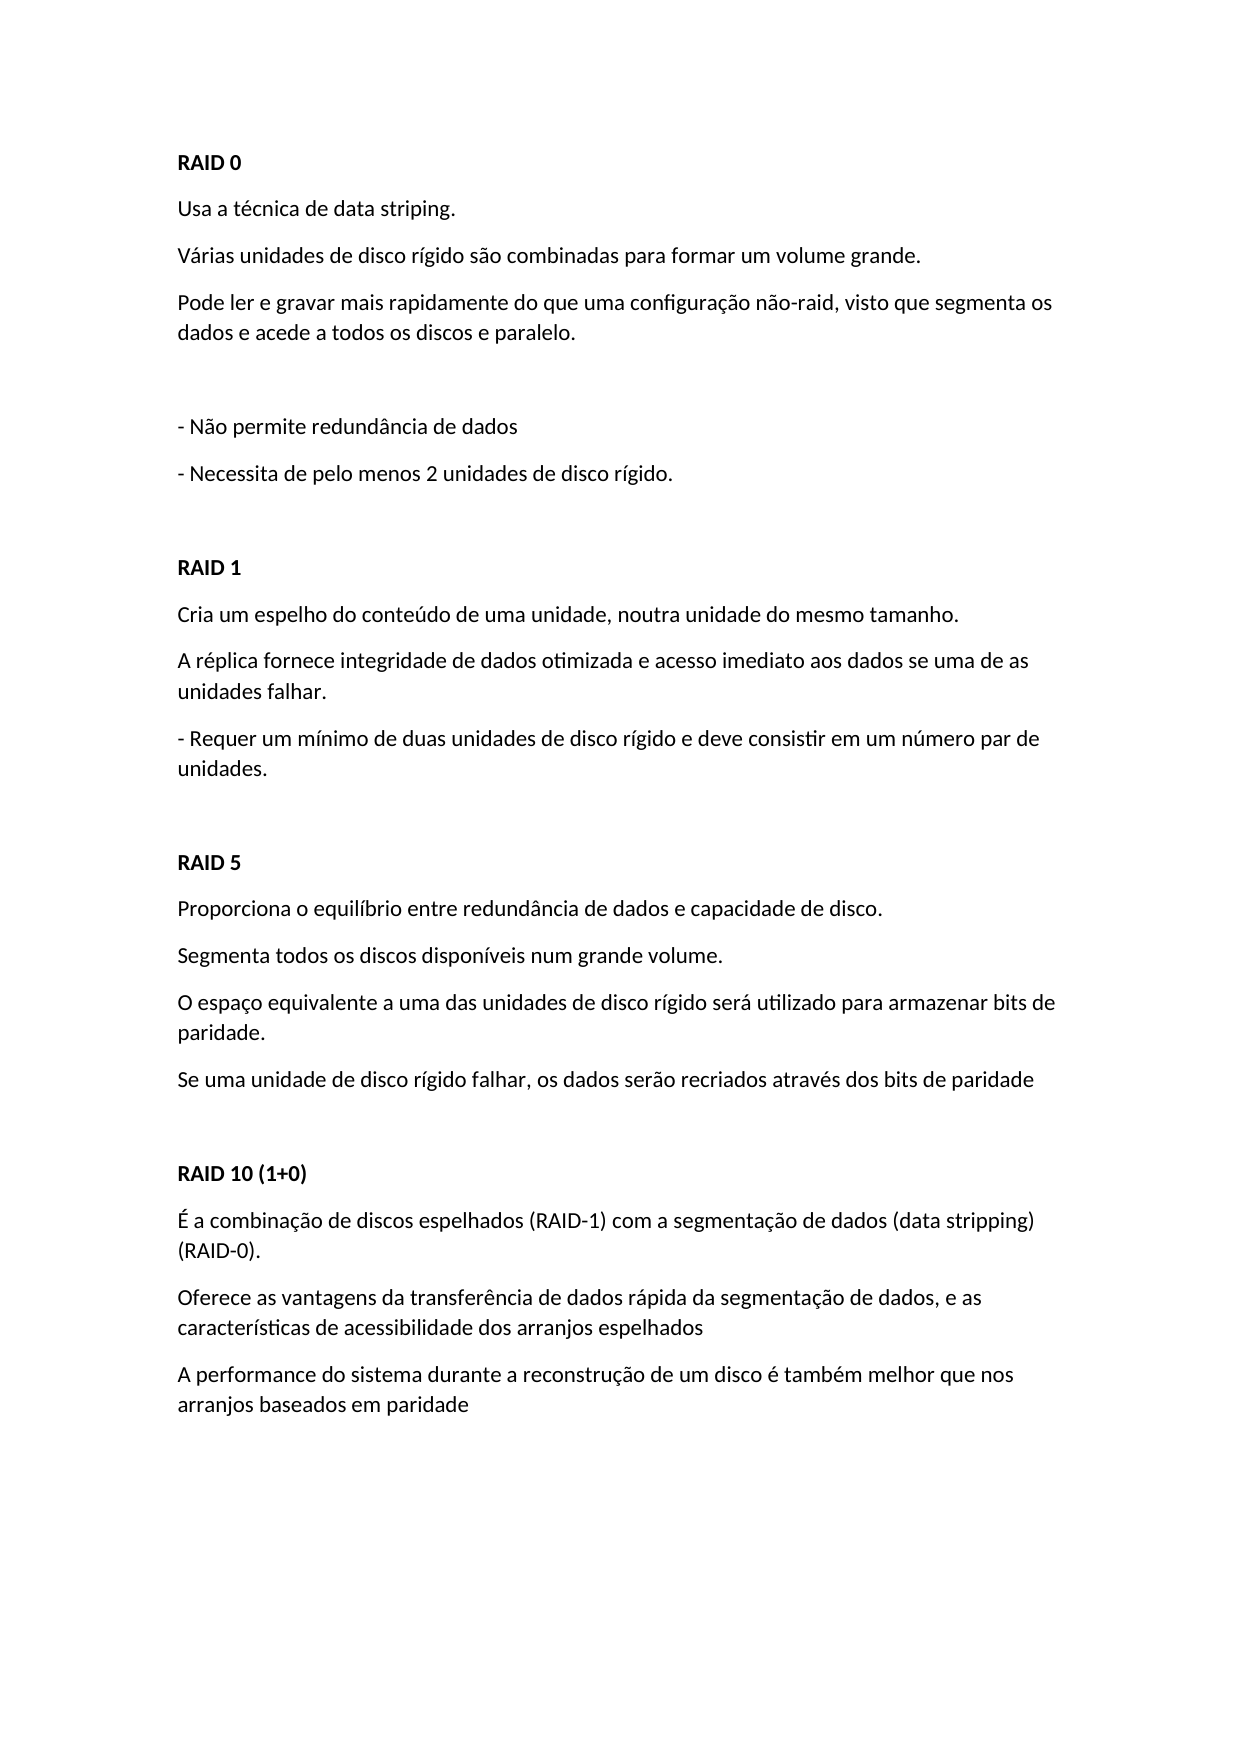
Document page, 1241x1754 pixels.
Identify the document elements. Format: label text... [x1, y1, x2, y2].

text Cria um espelho do conteúdo de uma unidade, noutra unidade do mesmo tamanho. [177, 600, 1063, 628]
text A performance do sistema durante a reconstrução de um disco é também melhor que nos arranjos baseados em paridade [177, 1360, 1063, 1418]
text RAID 5 [177, 848, 1063, 876]
text Usa a técnica de data striping. [177, 194, 1063, 222]
text RAID 1 [177, 553, 1063, 581]
text RAID 0 [177, 148, 1063, 176]
text Várias unidades de disco rígido são combinadas para formar um volume grande. [177, 241, 1063, 269]
text - Requer um mínimo de duas unidades de disco rígido e deve consistir em um número par de unidades. [177, 724, 1063, 782]
text Segmenta todos os discos disponíveis num grande volume. [177, 941, 1063, 969]
text Se uma unidade de disco rígido falhar, os dados serão recriados através dos bits de paridade [177, 1065, 1063, 1093]
text Pode ler e gravar mais rapidamente do que uma configuração não-raid, visto que segmenta os dados e acede a todos os discos e paralelo. [177, 288, 1063, 346]
text O espaço equivalente a uma das unidades de disco rígido será utilizado para armazenar bits de paridade. [177, 988, 1063, 1046]
text Oferece as vantagens da transferência de dados rápida da segmentação de dados, e as características de acessibilidade dos arranjos espelhados [177, 1283, 1063, 1341]
text - Não permite redundância de dados [177, 412, 1063, 440]
text A réplica fornece integridade de dados otimizada e acesso imediato aos dados se uma de as unidades falhar. [177, 647, 1063, 705]
text RAID 10 (1+0) [177, 1159, 1063, 1187]
text É a combinação de discos espelhados (RAID-1) com a segmentação de dados (data stripping) (RAID-0). [177, 1206, 1063, 1264]
text Proporciona o equilíbrio entre redundância de dados e capacidade de disco. [177, 894, 1063, 922]
text - Necessita de pelo menos 2 unidades de disco rígido. [177, 459, 1063, 487]
